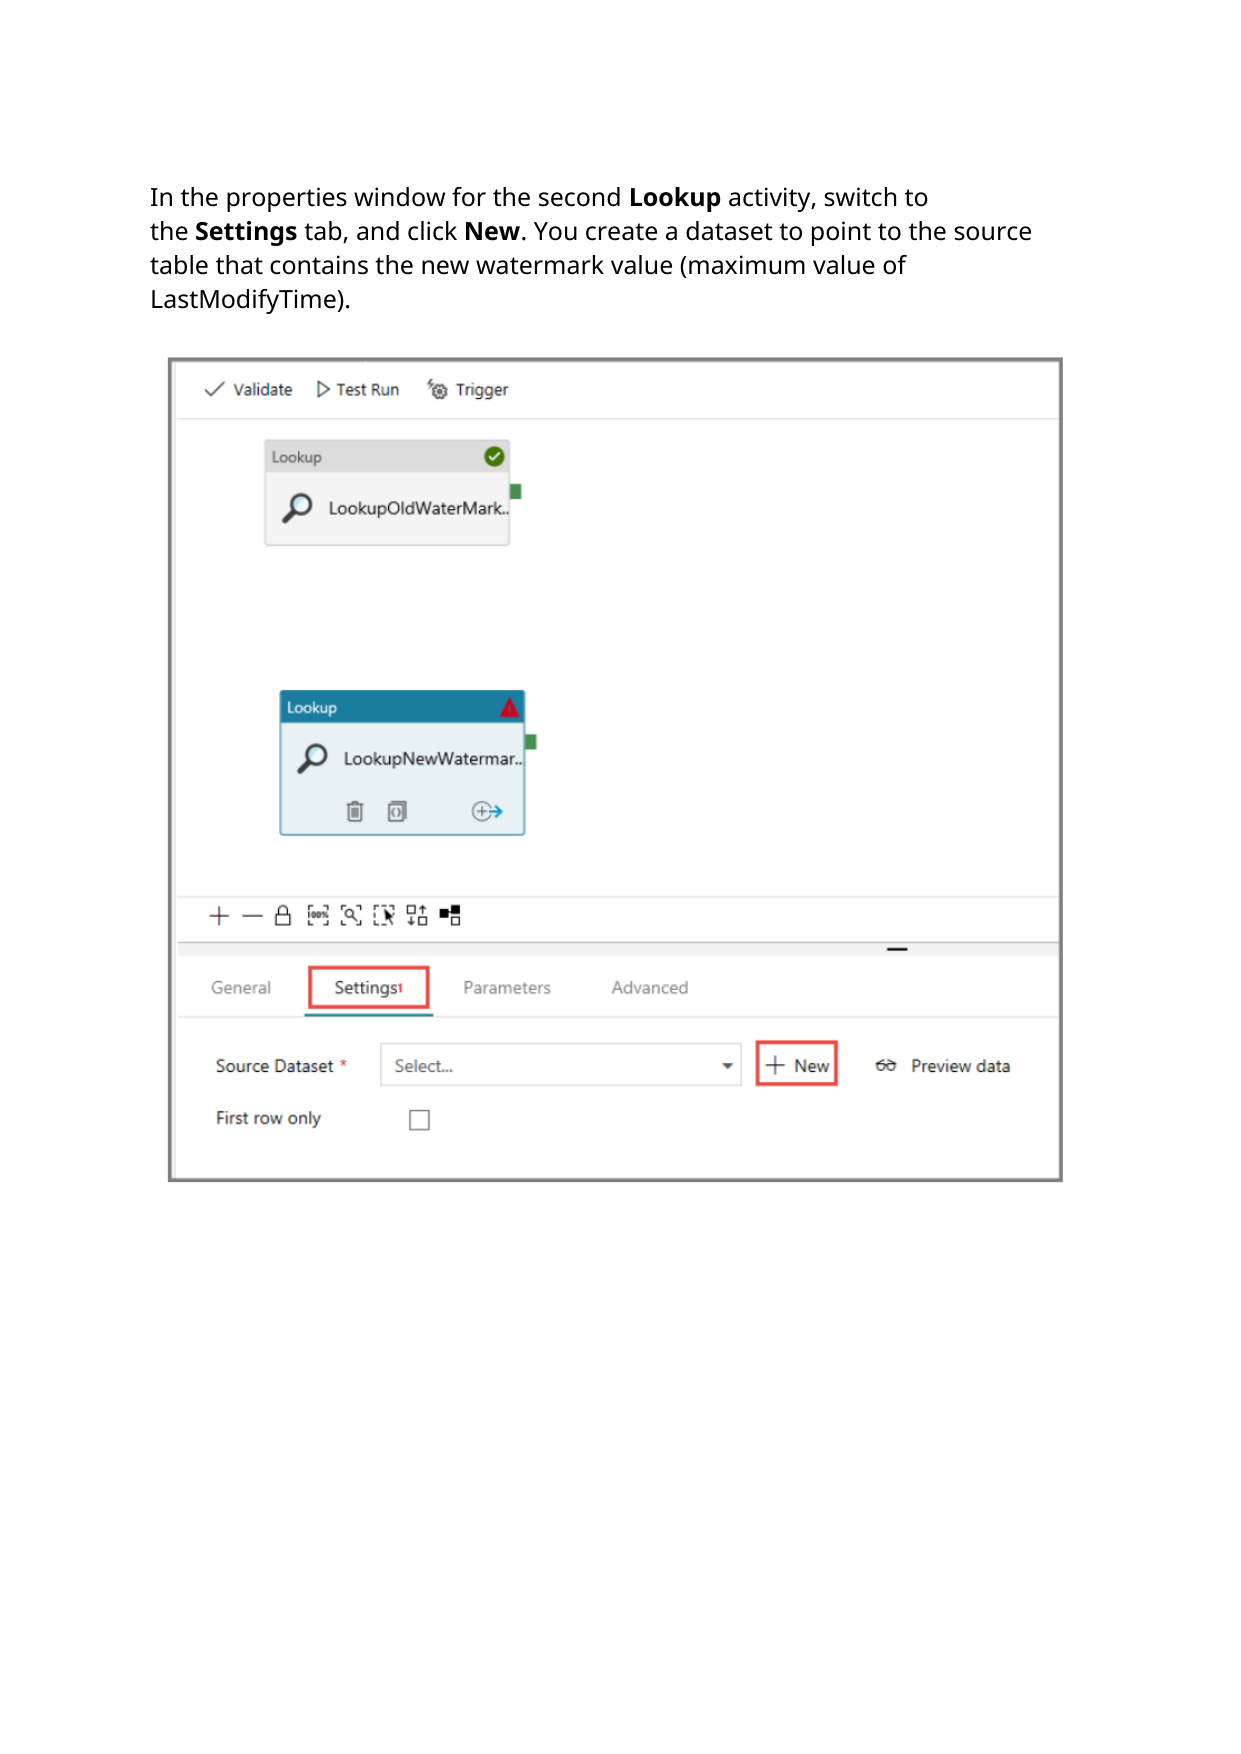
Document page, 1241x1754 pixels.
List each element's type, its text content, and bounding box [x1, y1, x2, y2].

picture [150, 344, 1091, 1190]
text In the properties window for the second Lookup activity, switch to the Settings tab, and click New. You create a dataset to point to the source table that contains the new watermark value (maximum value of LastModifyTime). [351, 179, 1090, 315]
